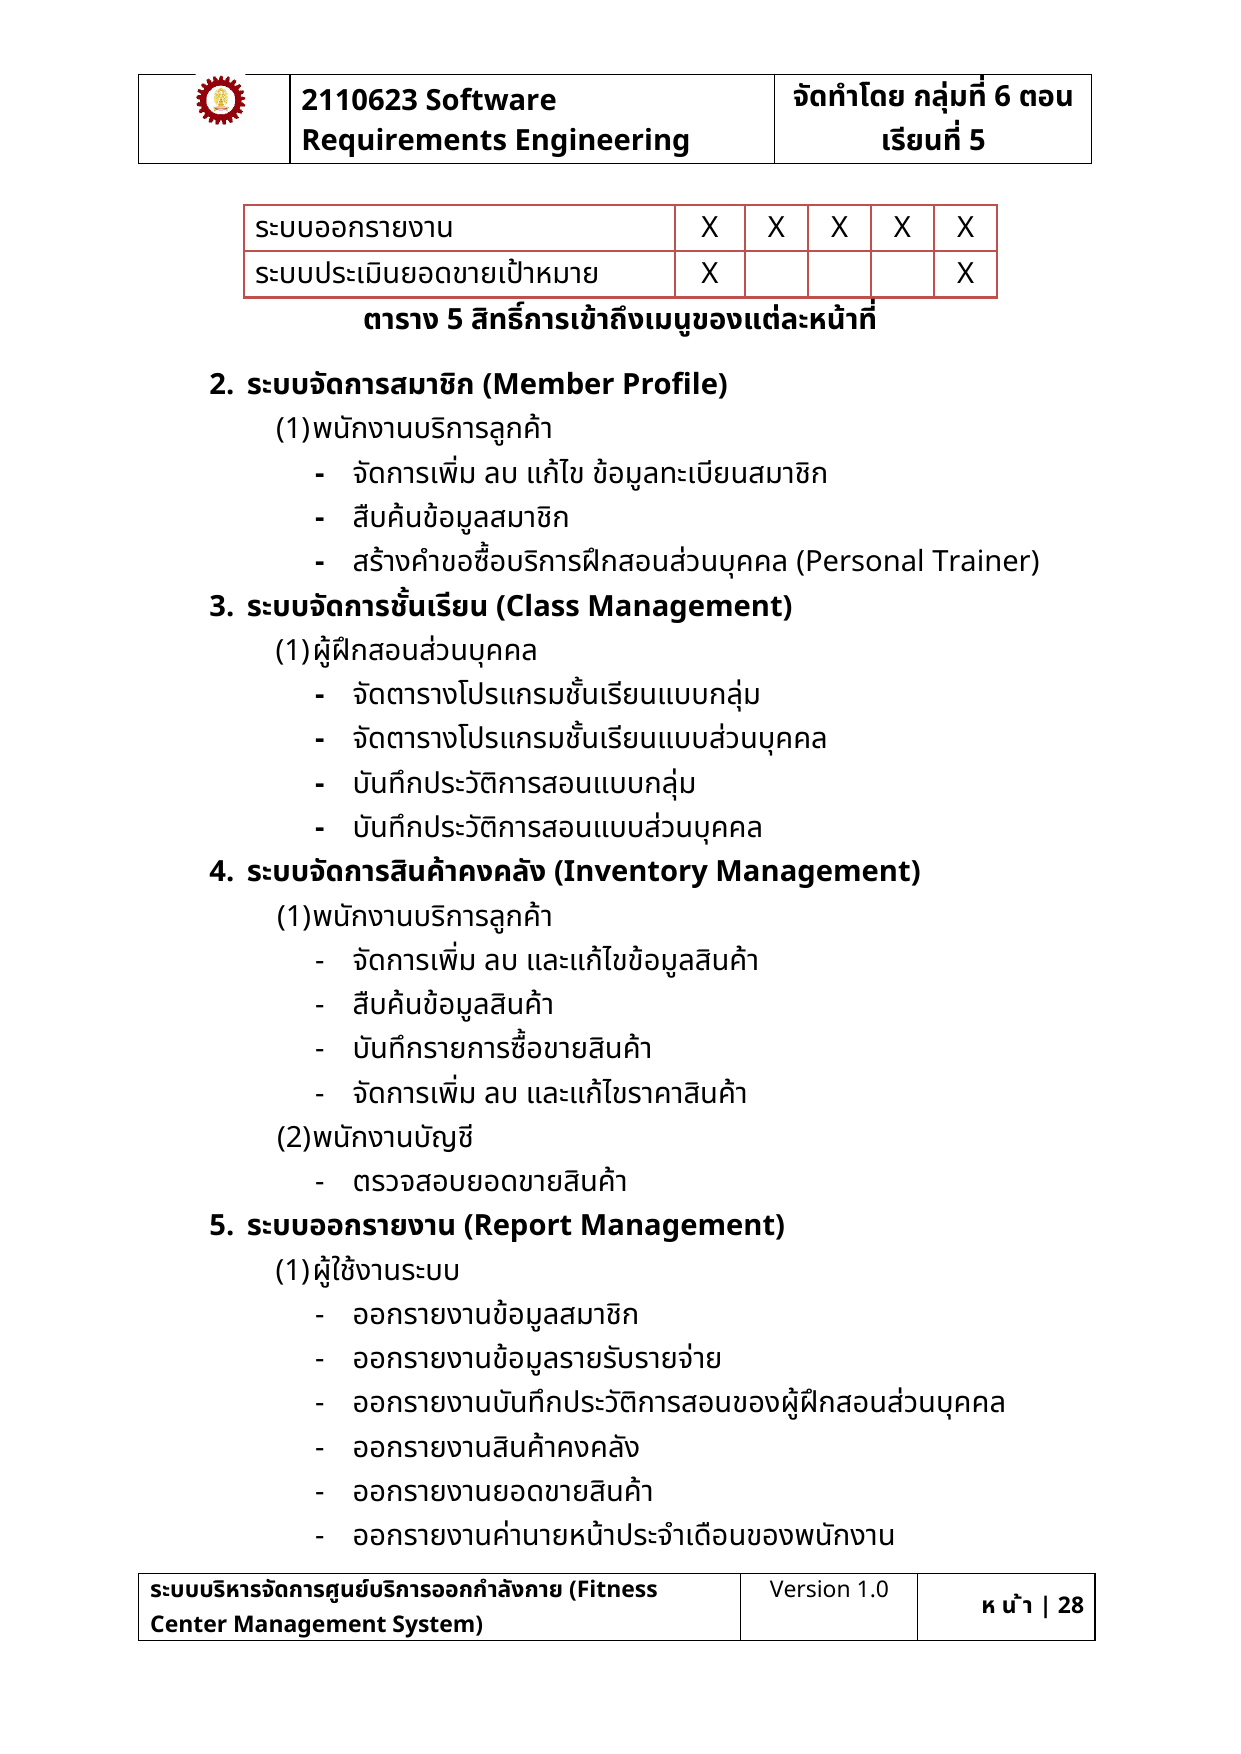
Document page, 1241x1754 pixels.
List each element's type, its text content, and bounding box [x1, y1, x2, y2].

table_cell [746, 252, 807, 296]
list บันทึกประวัติการสอนแบบส่วนบุคคล [315, 806, 1090, 851]
table_cell [872, 252, 933, 296]
table_cell ระบบออกรายงาน [245, 206, 674, 250]
table_cell X [809, 206, 870, 250]
list ระบบจัดการสมาชิก (Member Profile) [209, 363, 1090, 408]
table_cell [809, 252, 870, 296]
table_cell X [935, 206, 996, 250]
list พนักงานบัญชี [277, 1116, 1090, 1160]
list สร้างคำขอซื้อบริการฝึกสอนส่วนบุคคล (Personal Trainer) [315, 541, 1090, 585]
list ระบบจัดการชั้นเรียน (Class Management) [209, 585, 1090, 629]
table_cell ระบบประเมินยอดขายเป้าหมาย [245, 252, 674, 296]
list จัดตารางโปรแกรมชั้นเรียนแบบกลุ่ม [315, 673, 1090, 718]
table_cell X [676, 252, 744, 296]
list พนักงานบริการลูกค้า [277, 895, 1090, 939]
list จัดการเพิ่ม ลบ แก้ไข ข้อมูลทะเบียนสมาชิก [315, 452, 1090, 496]
list ออกรายงานค่านายหน้าประจำเดือนของพนักงาน [315, 1514, 1090, 1559]
list สืบค้นข้อมูลสินค้า [315, 983, 1090, 1028]
list ระบบจัดการสินค้าคงคลัง (Inventory Management) [209, 851, 1090, 895]
list สืบค้นข้อมูลสมาชิก [315, 496, 1090, 541]
list พนักงานบริการลูกค้า [276, 408, 1090, 452]
list บันทึกประวัติการสอนแบบกลุ่ม [315, 762, 1090, 806]
list ตรวจสอบยอดขายสินค้า [315, 1160, 1090, 1205]
table_cell X [746, 206, 807, 250]
list ออกรายงานข้อมูลรายรับรายจ่าย [315, 1337, 1090, 1382]
picture [195, 74, 246, 125]
list จัดตารางโปรแกรมชั้นเรียนแบบส่วนบุคคล [315, 718, 1090, 762]
list ออกรายงานสินค้าคงคลัง [315, 1426, 1090, 1470]
list ระบบออกรายงาน (Report Management) [209, 1205, 1090, 1249]
list ออกรายงานข้อมูลสมาชิก [315, 1293, 1090, 1337]
list ออกรายงานยอดขายสินค้า [315, 1470, 1090, 1514]
list ออกรายงานบันทึกประวัติการสอนของผู้ฝึกสอนส่วนบุคคล [315, 1382, 1090, 1426]
table_cell X [872, 206, 933, 250]
list บันทึกรายการซื้อขายสินค้า [315, 1028, 1090, 1072]
list ผู้ใช้งานระบบ [275, 1249, 1090, 1293]
table_cell X [935, 252, 996, 296]
list ผู้ฝึกสอนส่วนบุคคล [275, 629, 1090, 673]
list จัดการเพิ่ม ลบ และแก้ไขข้อมูลสินค้า [315, 939, 1090, 983]
list จัดการเพิ่ม ลบ และแก้ไขราคาสินค้า [315, 1072, 1090, 1116]
table_cell X [676, 206, 744, 250]
